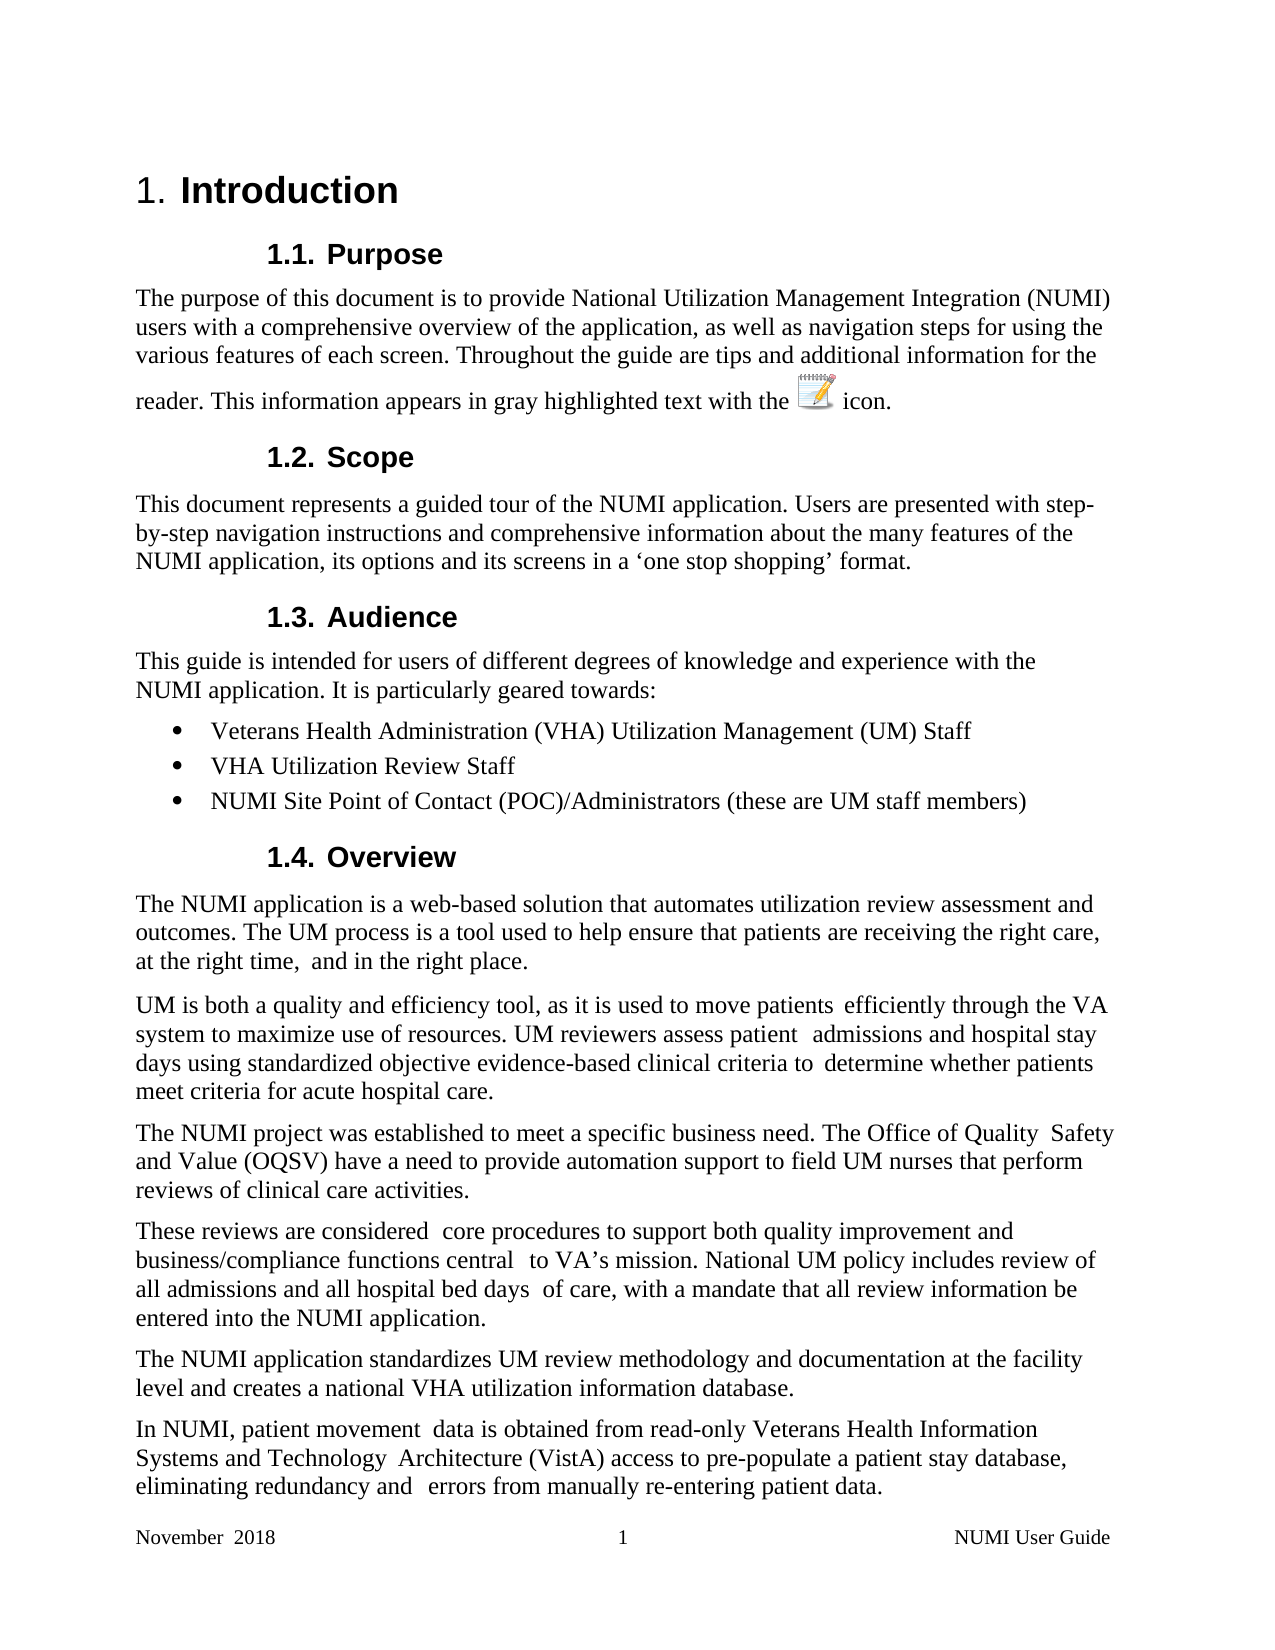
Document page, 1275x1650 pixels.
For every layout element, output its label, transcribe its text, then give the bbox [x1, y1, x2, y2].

text The NUMI application standardizes UM review methodology and documentation at the facility level and creates a national VHA utilization information database. [135, 1344, 1112, 1401]
subtitle Overview [267, 840, 1139, 873]
subtitle Introduction [135, 169, 1139, 212]
text The NUMI project was established to meet a specific business need. The Office of Quality Safety and Value (OQSV) have a need to provide automation support to field UM nurses that perform reviews of clinical care activities. [135, 1118, 1116, 1204]
text This guide is intended for users of different degrees of knowledge and experience with the NUMI application. It is particularly geared towards: [135, 646, 1105, 704]
subtitle Purpose [267, 237, 1139, 270]
text In NUMI, patient movement data is obtained from read-only Veterans Health Information Systems and Technology Architecture (VistA) access to pre-populate a patient stay database, eliminating redundancy and errors from manually re-entering patient data. [135, 1414, 1112, 1500]
text UM is both a quality and efficiency tool, as it is used to move patients efficiently through the VA system to maximize use of resources. UM reviewers assess patient admissions and hospital stay days using standardized objective evidence-based clinical criteria to determine whether patients meet criteria for acute hospital care. [135, 990, 1113, 1105]
picture [795, 369, 837, 410]
text This document represents a guided tour of the NUMI application. Users are presented with step- by-step navigation instructions and comprehensive information about the many features of the NUMI application, its options and its screens in a ‘one stop shopping’ format. [135, 489, 1105, 575]
list VHA Utilization Review Staff [173, 751, 1139, 780]
text The NUMI application is a web-based solution that automates utilization review assessment and outcomes. The UM process is a tool used to help ensure that patients are receiving the right care, at the right time, and in the right place. [135, 889, 1113, 975]
list Veterans Health Administration (VHA) Utilization Management (UM) Staff [173, 716, 1139, 745]
list NUMI Site Point of Contact (POC)/Administrators (these are UM staff members) [173, 786, 1139, 815]
text These reviews are considered core procedures to support both quality improvement and business/compliance functions central to VA’s mission. National UM policy includes review of all admissions and all hospital bed days of care, with a mandate that all review information be entered into the NUMI application. [135, 1216, 1116, 1331]
subtitle Audience [267, 600, 1139, 634]
text The purpose of this document is to provide National Utilization Management Integration (NUMI) users with a comprehensive overview of the application, as well as navigation steps for using the various features of each screen. Throughout the guide are tips and additional information for the reader. This information appears in gray highlighted text with the icon. [135, 283, 1139, 415]
subtitle Scope [267, 440, 1139, 474]
